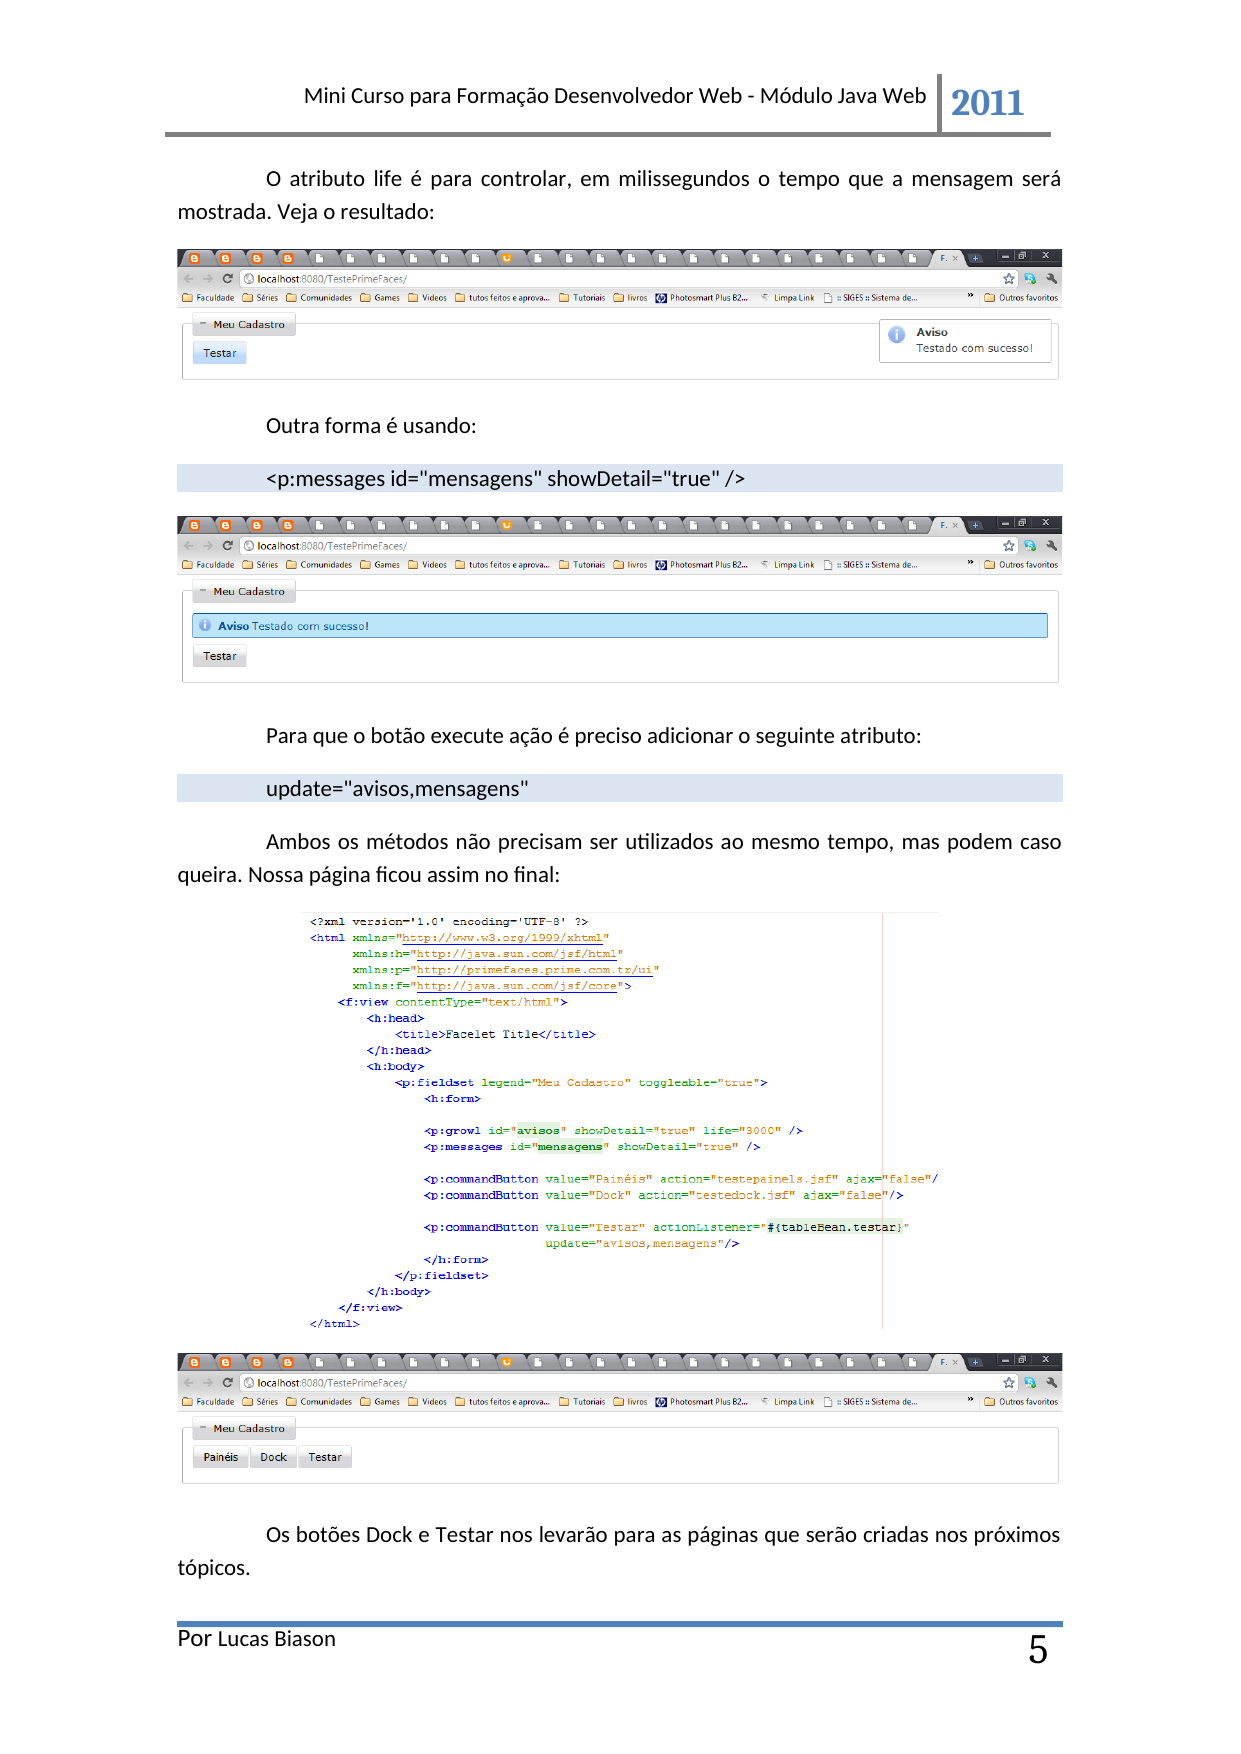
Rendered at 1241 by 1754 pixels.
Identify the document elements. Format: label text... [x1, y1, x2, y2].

text Os botões Dock e Testar nos levarão para as páginas que serão criadas nos próximos tópicos. [177, 1521, 1063, 1581]
picture [177, 1353, 1063, 1496]
text Para que o botão execute ação é preciso adicionar o seguinte atributo: [177, 721, 1063, 749]
picture [177, 249, 1063, 386]
text <p:messages id="mensagens" showDetail="true" /> [177, 464, 1063, 492]
picture [301, 912, 939, 1329]
picture [177, 516, 1063, 697]
text update="avisos,mensagens" [177, 774, 1063, 802]
text Ambos os métodos não precisam ser utilizados ao mesmo tempo, mas podem caso queira. Nossa página ficou assim no final: [177, 827, 1063, 888]
text O atributo life é para controlar, em milissegundos o tempo que a mensagem será mostrada. Veja o resultado: [177, 164, 1063, 225]
text Outra forma é usando: [177, 411, 1063, 439]
